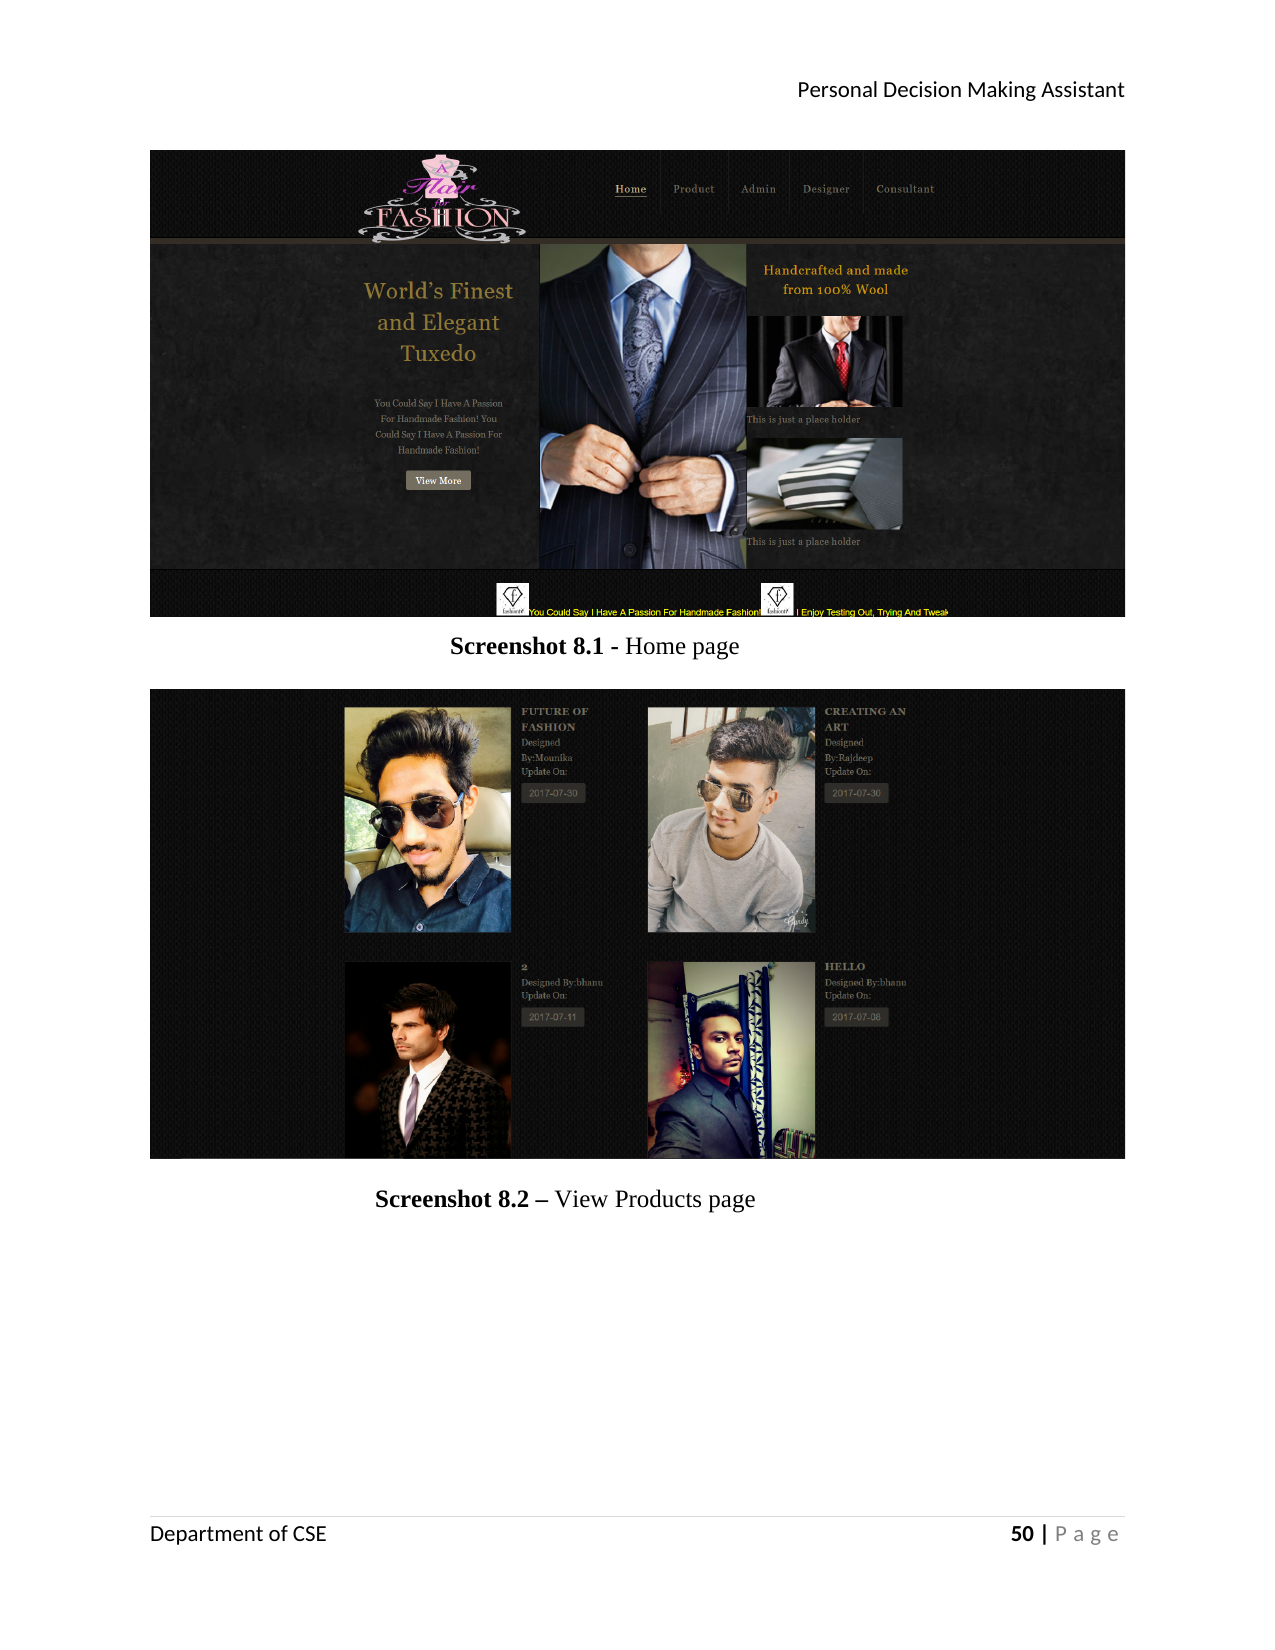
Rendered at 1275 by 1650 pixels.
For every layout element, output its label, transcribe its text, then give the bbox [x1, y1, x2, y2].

text Screenshot 8.1 - Home page [150, 617, 1125, 663]
text Screenshot 8.2 – View Products page [150, 1184, 1125, 1213]
picture [150, 689, 1125, 1159]
picture [150, 150, 1125, 617]
